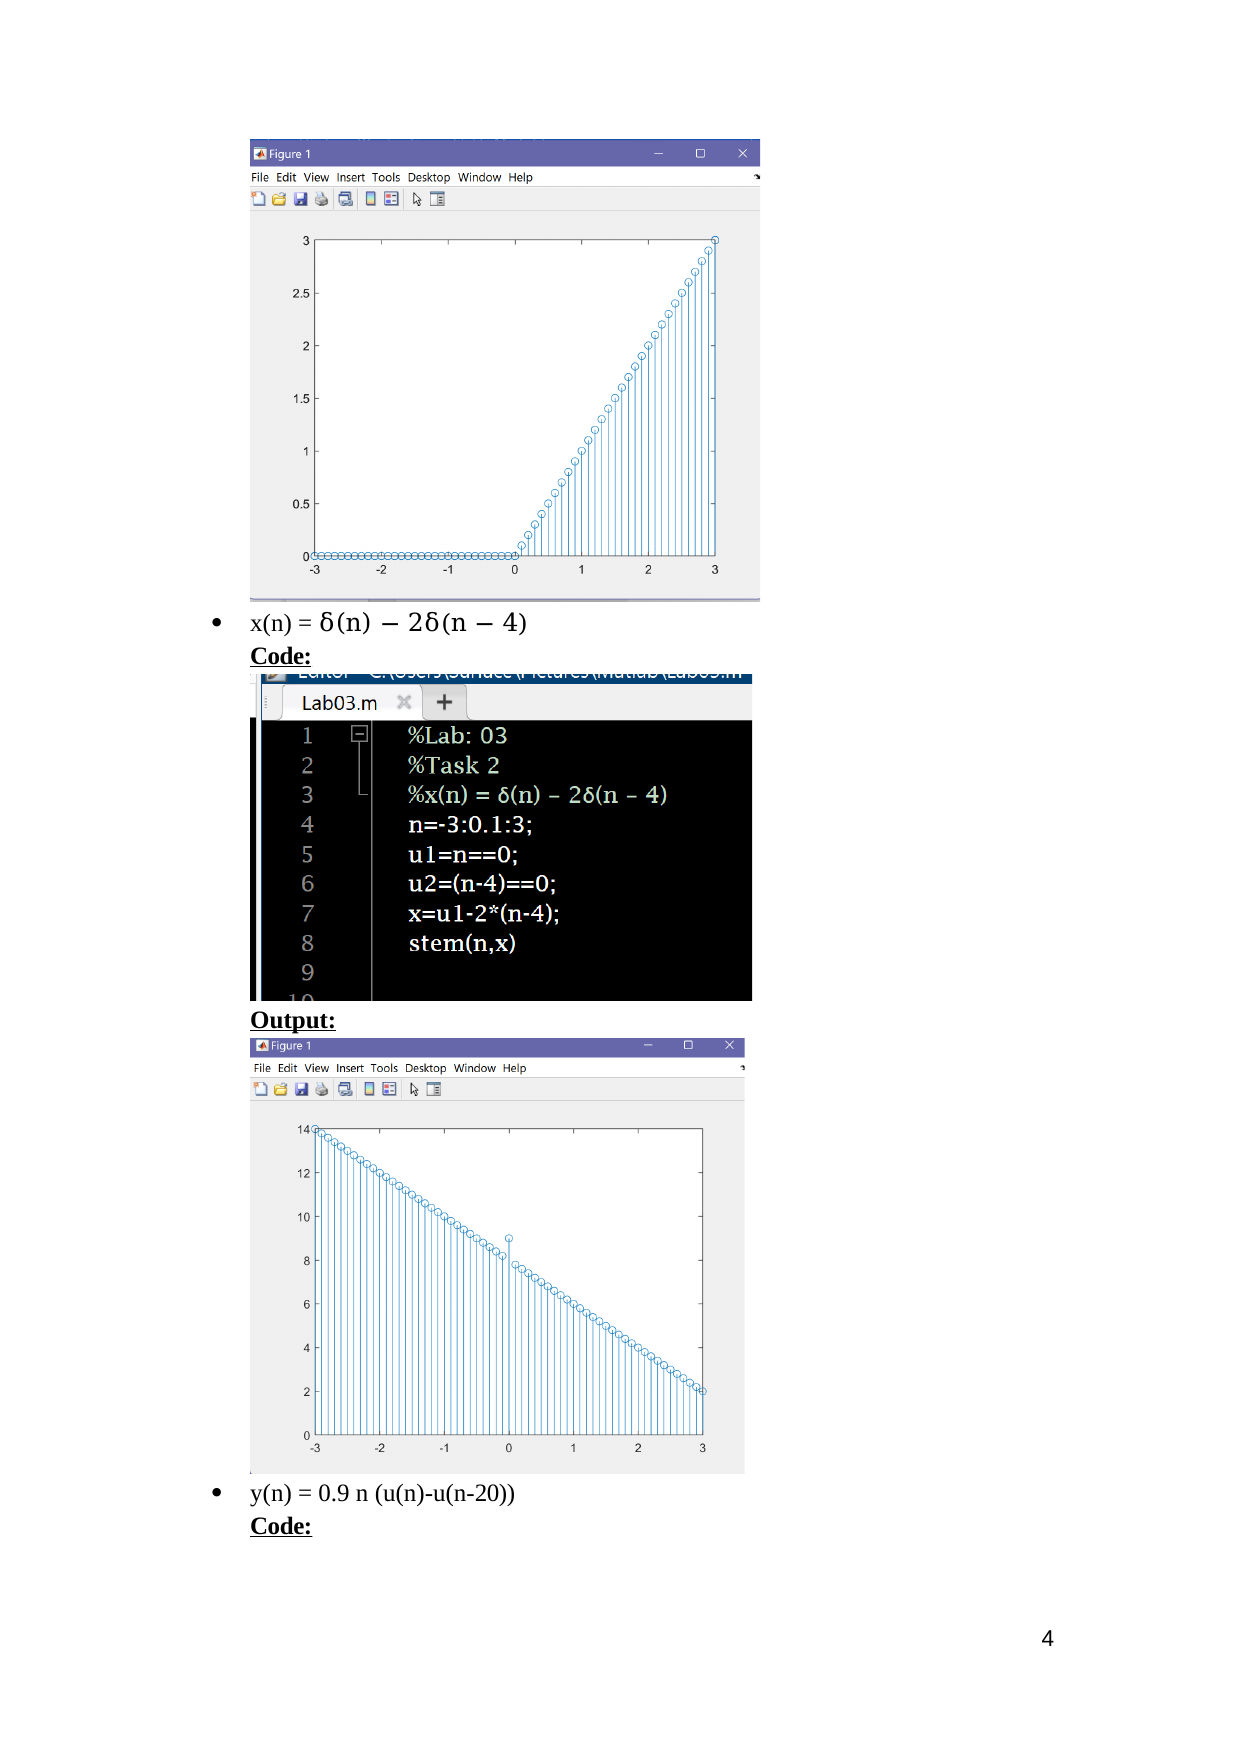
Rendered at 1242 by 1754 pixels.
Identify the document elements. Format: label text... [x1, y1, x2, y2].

picture [250, 139, 761, 602]
list Code: [250, 641, 1187, 670]
list x(n) = δ(n) − 2δ(n − 4) [212, 605, 1187, 637]
picture [250, 1038, 745, 1474]
picture [250, 674, 753, 1001]
list Output: [250, 1005, 1187, 1034]
list y(n) = 0.9 n (u(n)-u(n-20)) [212, 1478, 1187, 1507]
list Code: [250, 1511, 1187, 1540]
